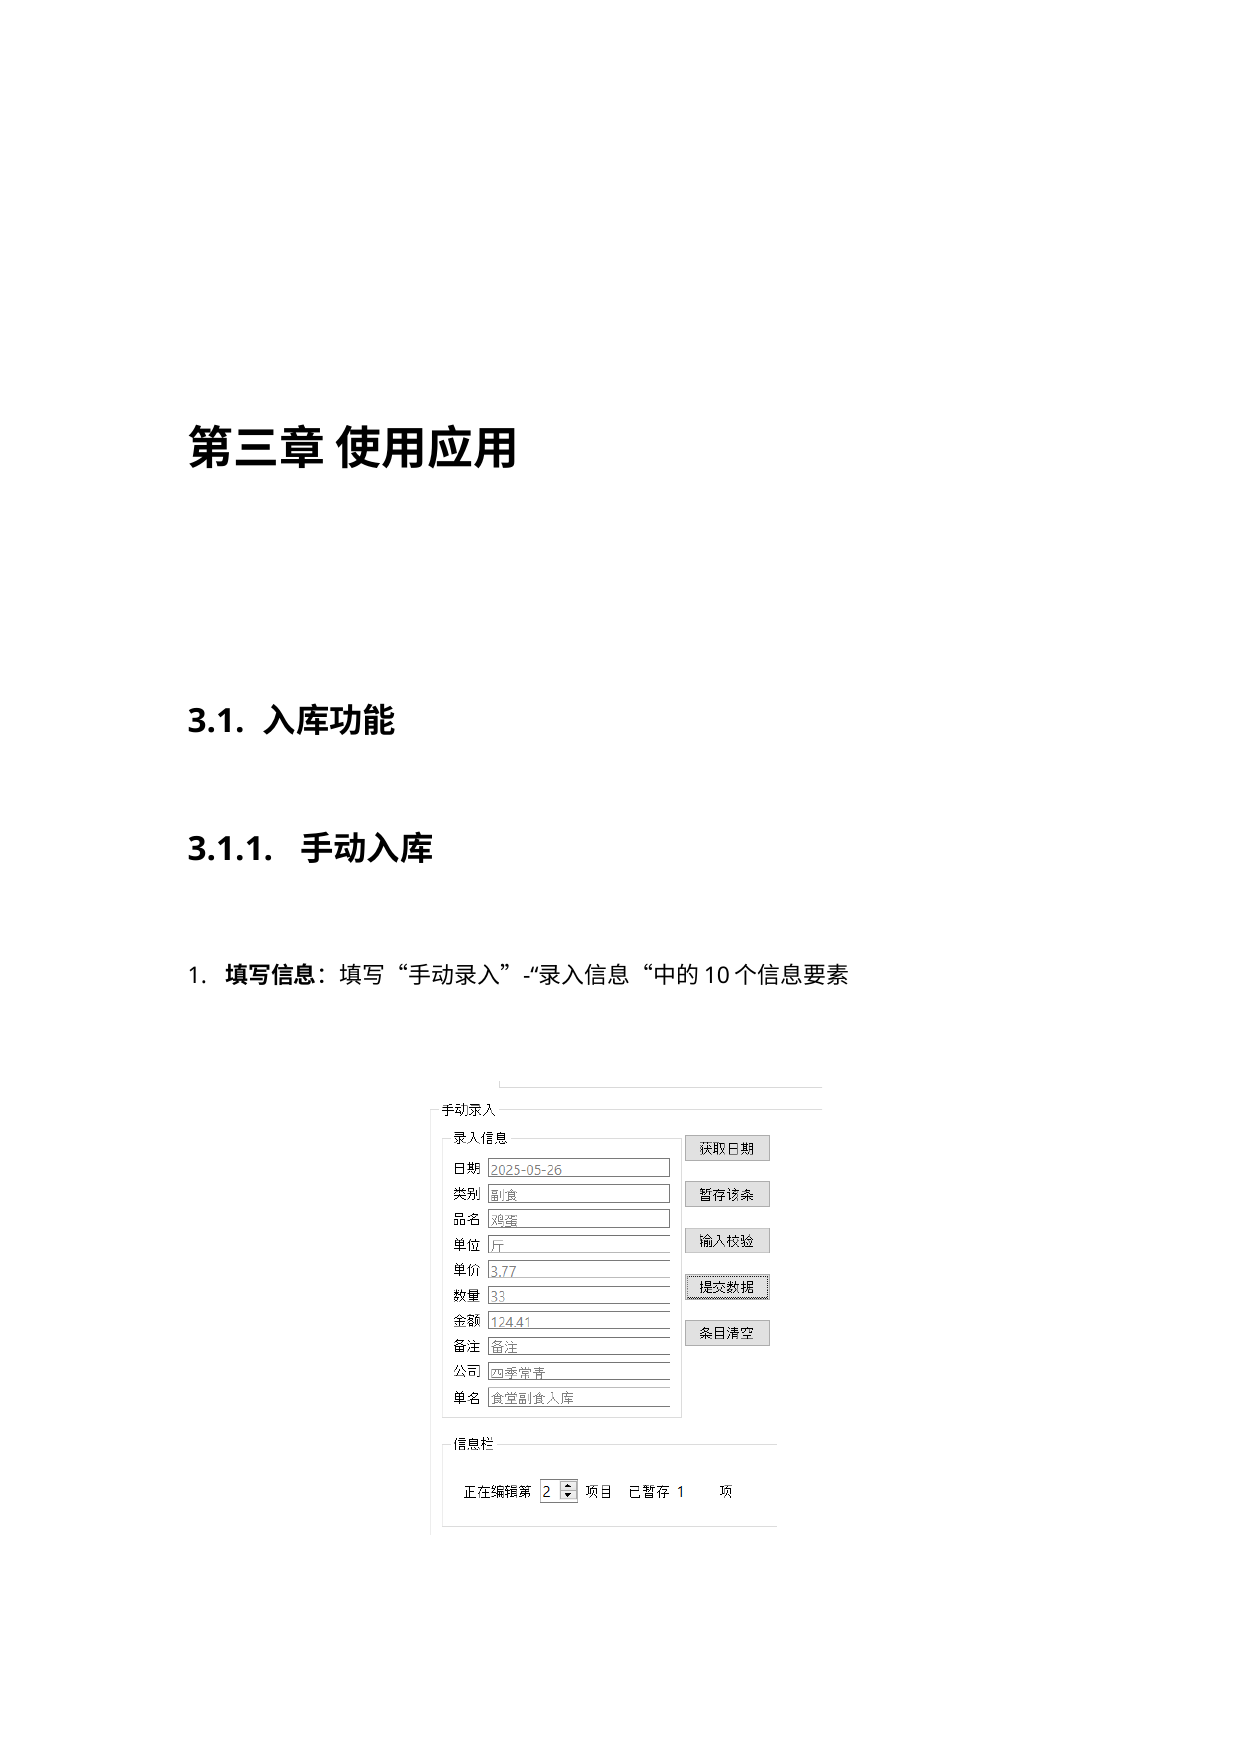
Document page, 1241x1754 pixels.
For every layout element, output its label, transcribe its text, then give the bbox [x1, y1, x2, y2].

subtitle 第三章 使用应用 [187, 396, 1053, 494]
list 填写信息：填写“手动录入”-“录入信息“中的10个信息要素 [187, 941, 1053, 1006]
subtitle 入库功能 [187, 686, 1053, 751]
subtitle 手动入库 [187, 813, 1053, 878]
picture [418, 1081, 823, 1535]
